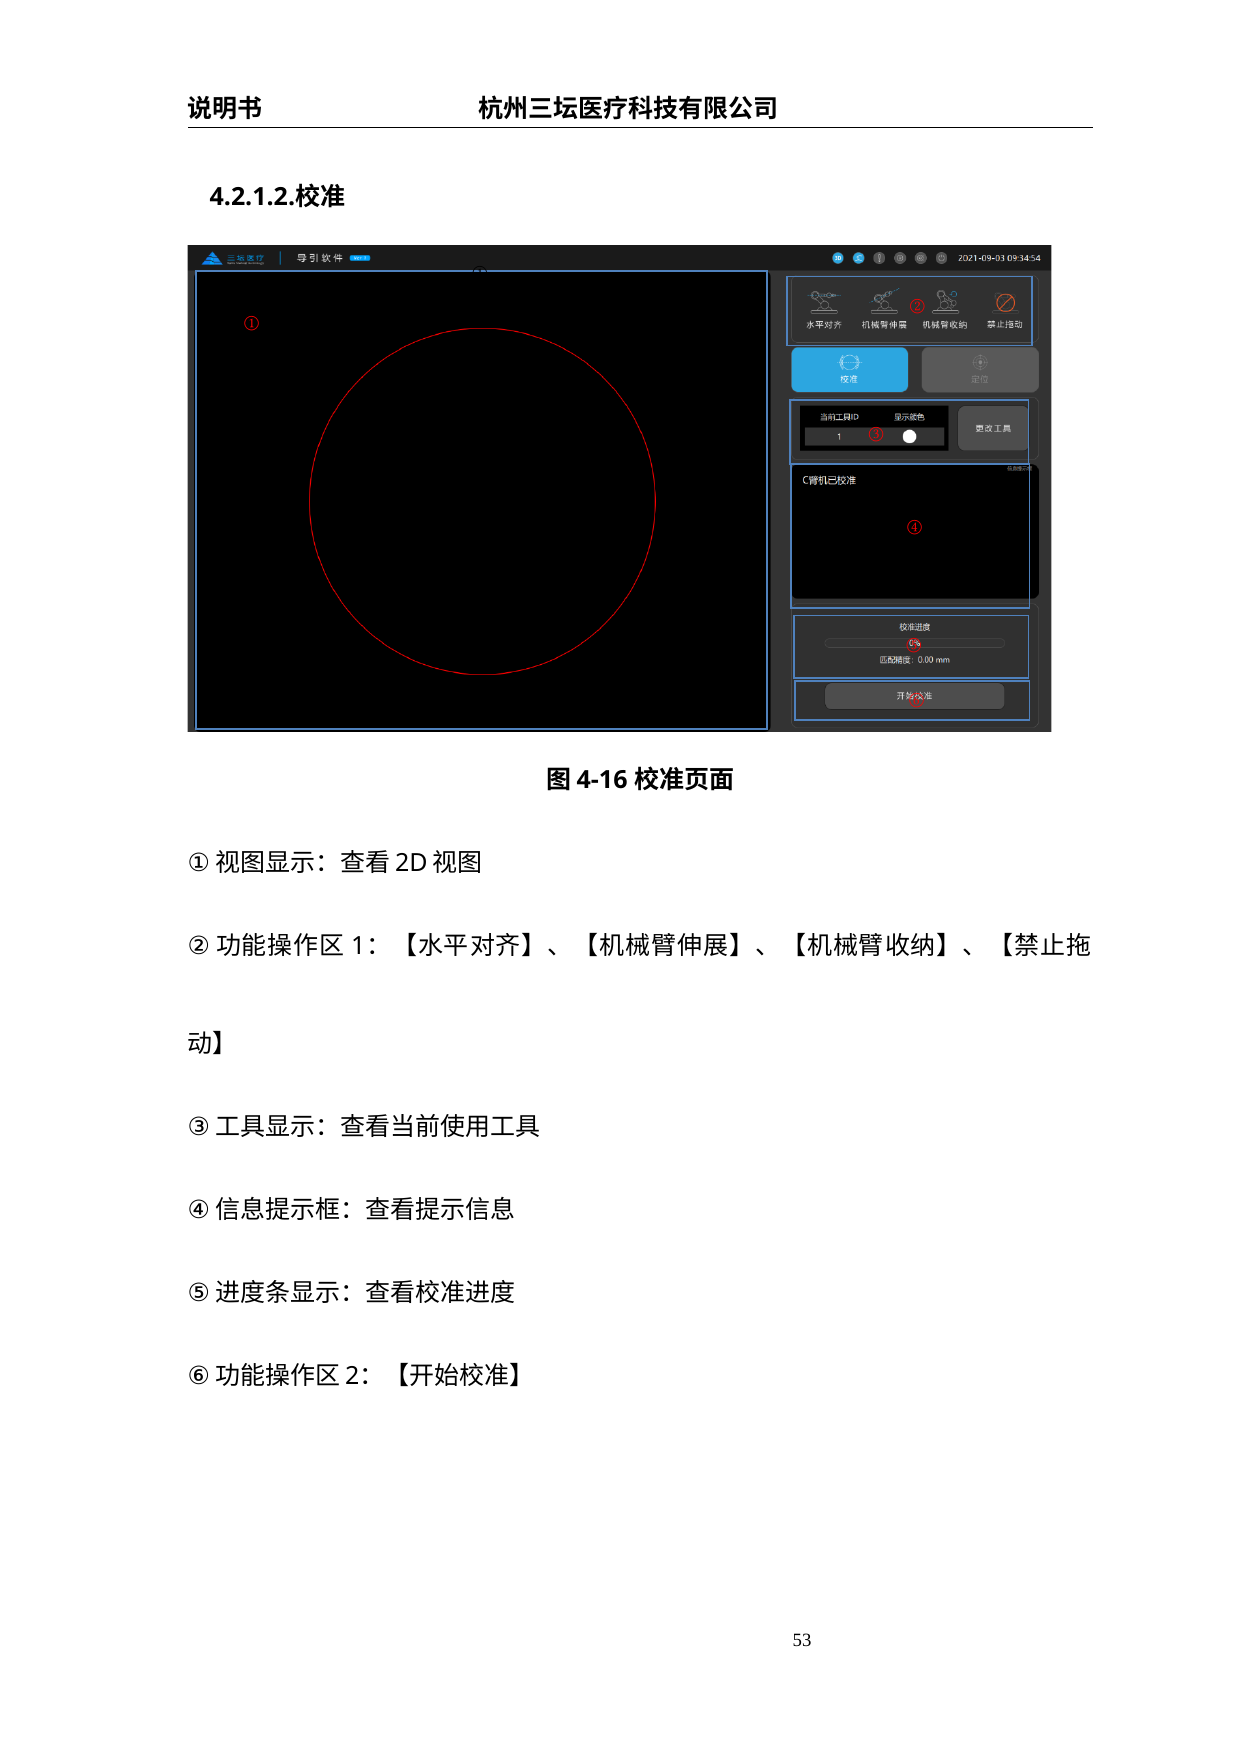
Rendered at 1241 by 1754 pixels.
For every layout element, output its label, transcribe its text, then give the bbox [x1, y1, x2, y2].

text ①视图显示：查看2D视图 [187, 828, 1093, 893]
text ⑥功能操作区2：【开始校准】 [187, 1341, 1093, 1406]
subtitle 4.2.1.2.校准 [209, 162, 1071, 227]
text 图4-16 校准页面 [187, 745, 1093, 810]
text ③工具显示：查看当前使用工具 [187, 1092, 1093, 1157]
text ②功能操作区1：【水平对齐】、【机械臂伸展】、【机械臂收纳】、【禁止拖动】 [187, 911, 1093, 1074]
text ⑤进度条显示：查看校准进度 [187, 1258, 1093, 1323]
text ④信息提示框：查看提示信息 [187, 1175, 1093, 1240]
picture [187, 245, 1052, 732]
